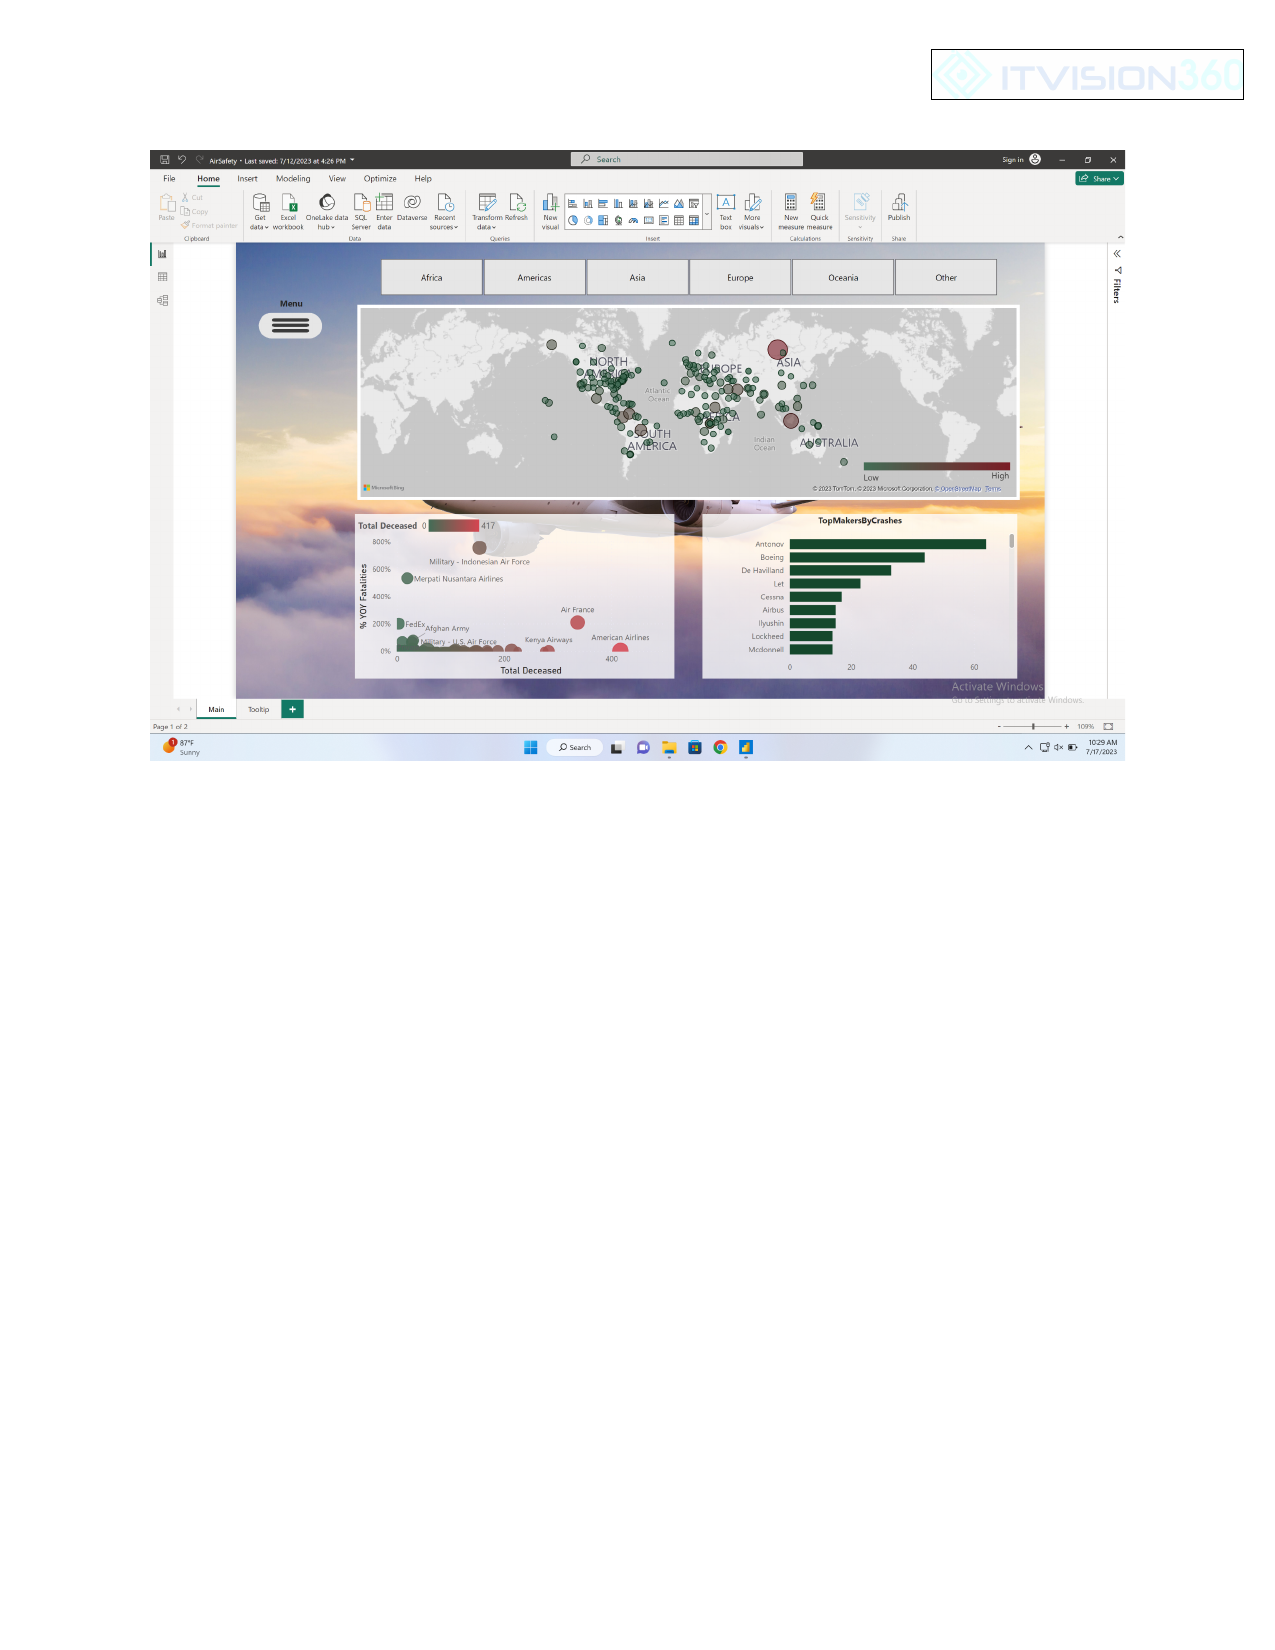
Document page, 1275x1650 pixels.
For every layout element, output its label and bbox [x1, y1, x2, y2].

picture [150, 150, 1125, 761]
